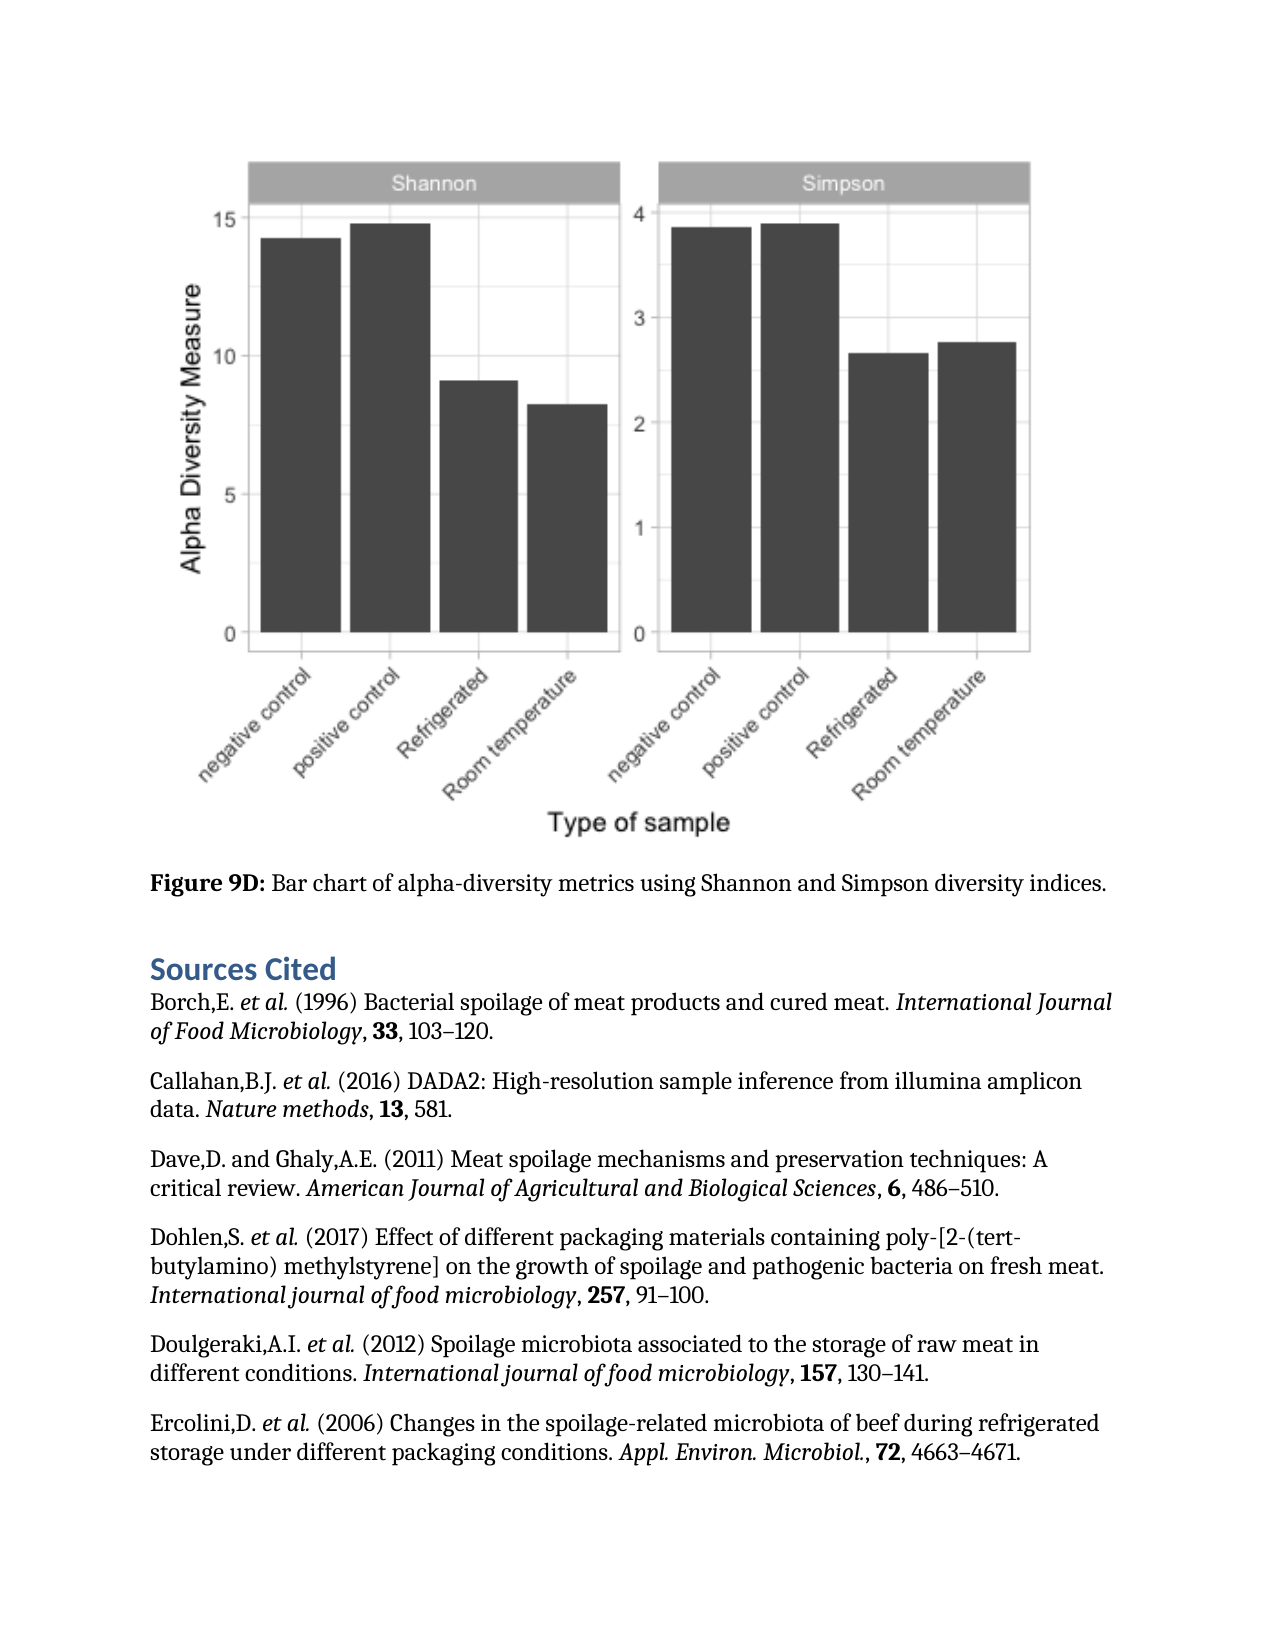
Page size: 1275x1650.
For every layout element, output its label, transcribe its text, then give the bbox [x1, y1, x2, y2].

text Borch,E. et al. (1996) Bacterial spoilage of meat products and cured meat. International Journal of Food Microbiology, 33, 103–120. [150, 988, 1125, 1046]
text Dave,D. and Ghaly,A.E. (2011) Meat spoilage mechanisms and preservation techniques: A critical review. American Journal of Agricultural and Biological Sciences, 6, 486–510. [150, 1145, 1125, 1202]
text Callahan,B.J. et al. (2016) DADA2: High-resolution sample inference from illumina amplicon data. Nature methods, 13, 581. [150, 1067, 1125, 1124]
text Figure 9D: Bar chart of alpha-diversity metrics using Shannon and Simpson diversity indices. [150, 869, 1125, 897]
text Dohlen,S. et al. (2017) Effect of different packaging materials containing poly-[2-(tert-butylamino) methylstyrene] on the growth of spoilage and pathogenic bacteria on fresh meat. International journal of food microbiology, 257, 91–100. [150, 1223, 1125, 1309]
text Doulgeraki,A.I. et al. (2012) Spoilage microbiota associated to the storage of raw meat in different conditions. International journal of food microbiology, 157, 130–141. [150, 1330, 1125, 1388]
picture [168, 150, 1044, 850]
subtitle Sources Cited [150, 947, 1125, 988]
text Ercolini,D. et al. (2006) Changes in the spoilage-related microbiota of beef during refrigerated storage under different packaging conditions. Appl. Environ. Microbiol., 72, 4663–4671. [150, 1409, 1125, 1466]
